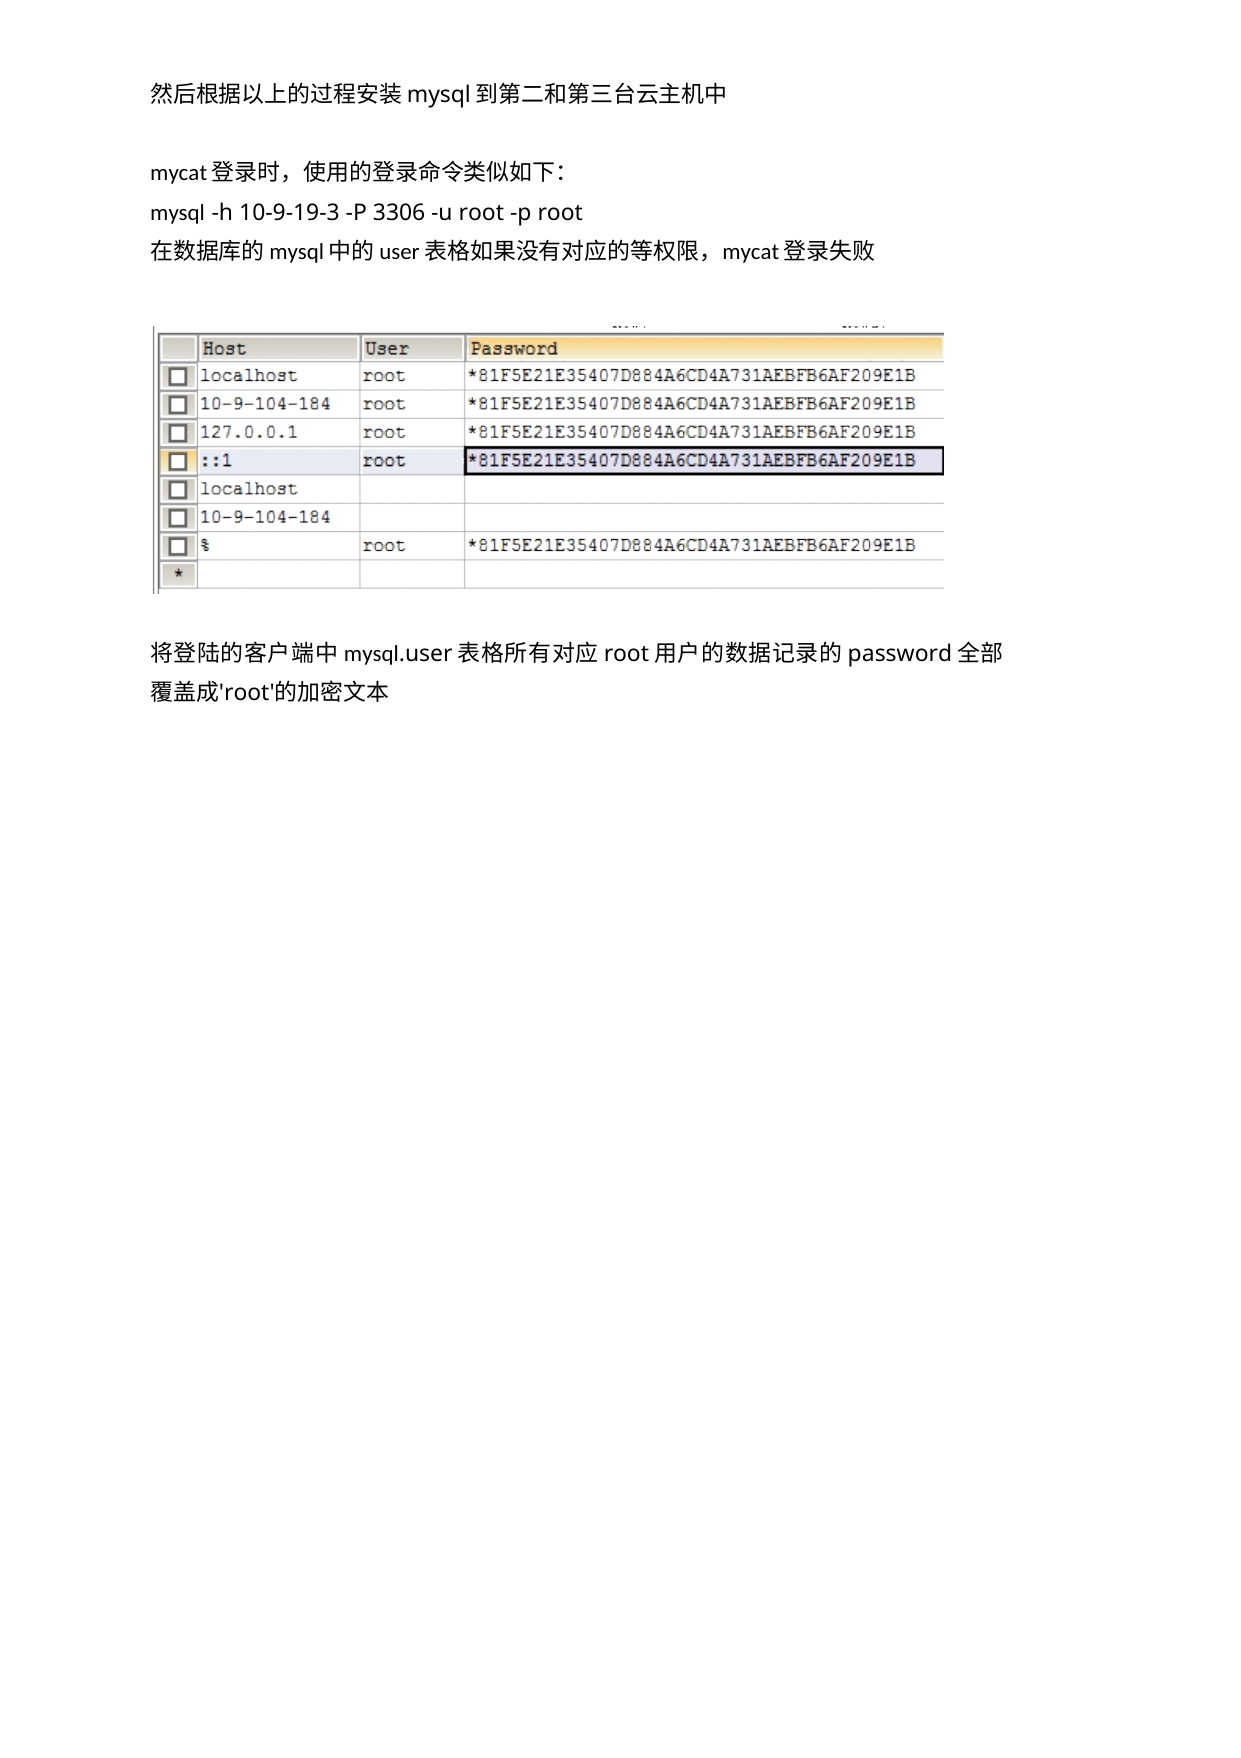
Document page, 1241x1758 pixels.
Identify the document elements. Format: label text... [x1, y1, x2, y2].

text 在数据库的mysql中的user表格如果没有对应的等权限，mycat登录失败 [150, 235, 1015, 265]
picture [150, 326, 944, 594]
text 将登陆的客户端中mysql.user表格所有对应root用户的数据记录的password全部覆盖成'root'的加密文本 [150, 629, 1005, 708]
text 然后根据以上的过程安装mysql到第二和第三台云主机中 [150, 78, 1015, 108]
text mycat登录时，使用的登录命令类似如下： [150, 156, 1015, 187]
text mysql -h 10-9-19-3 -P 3306 -u root -p root [150, 195, 1015, 226]
